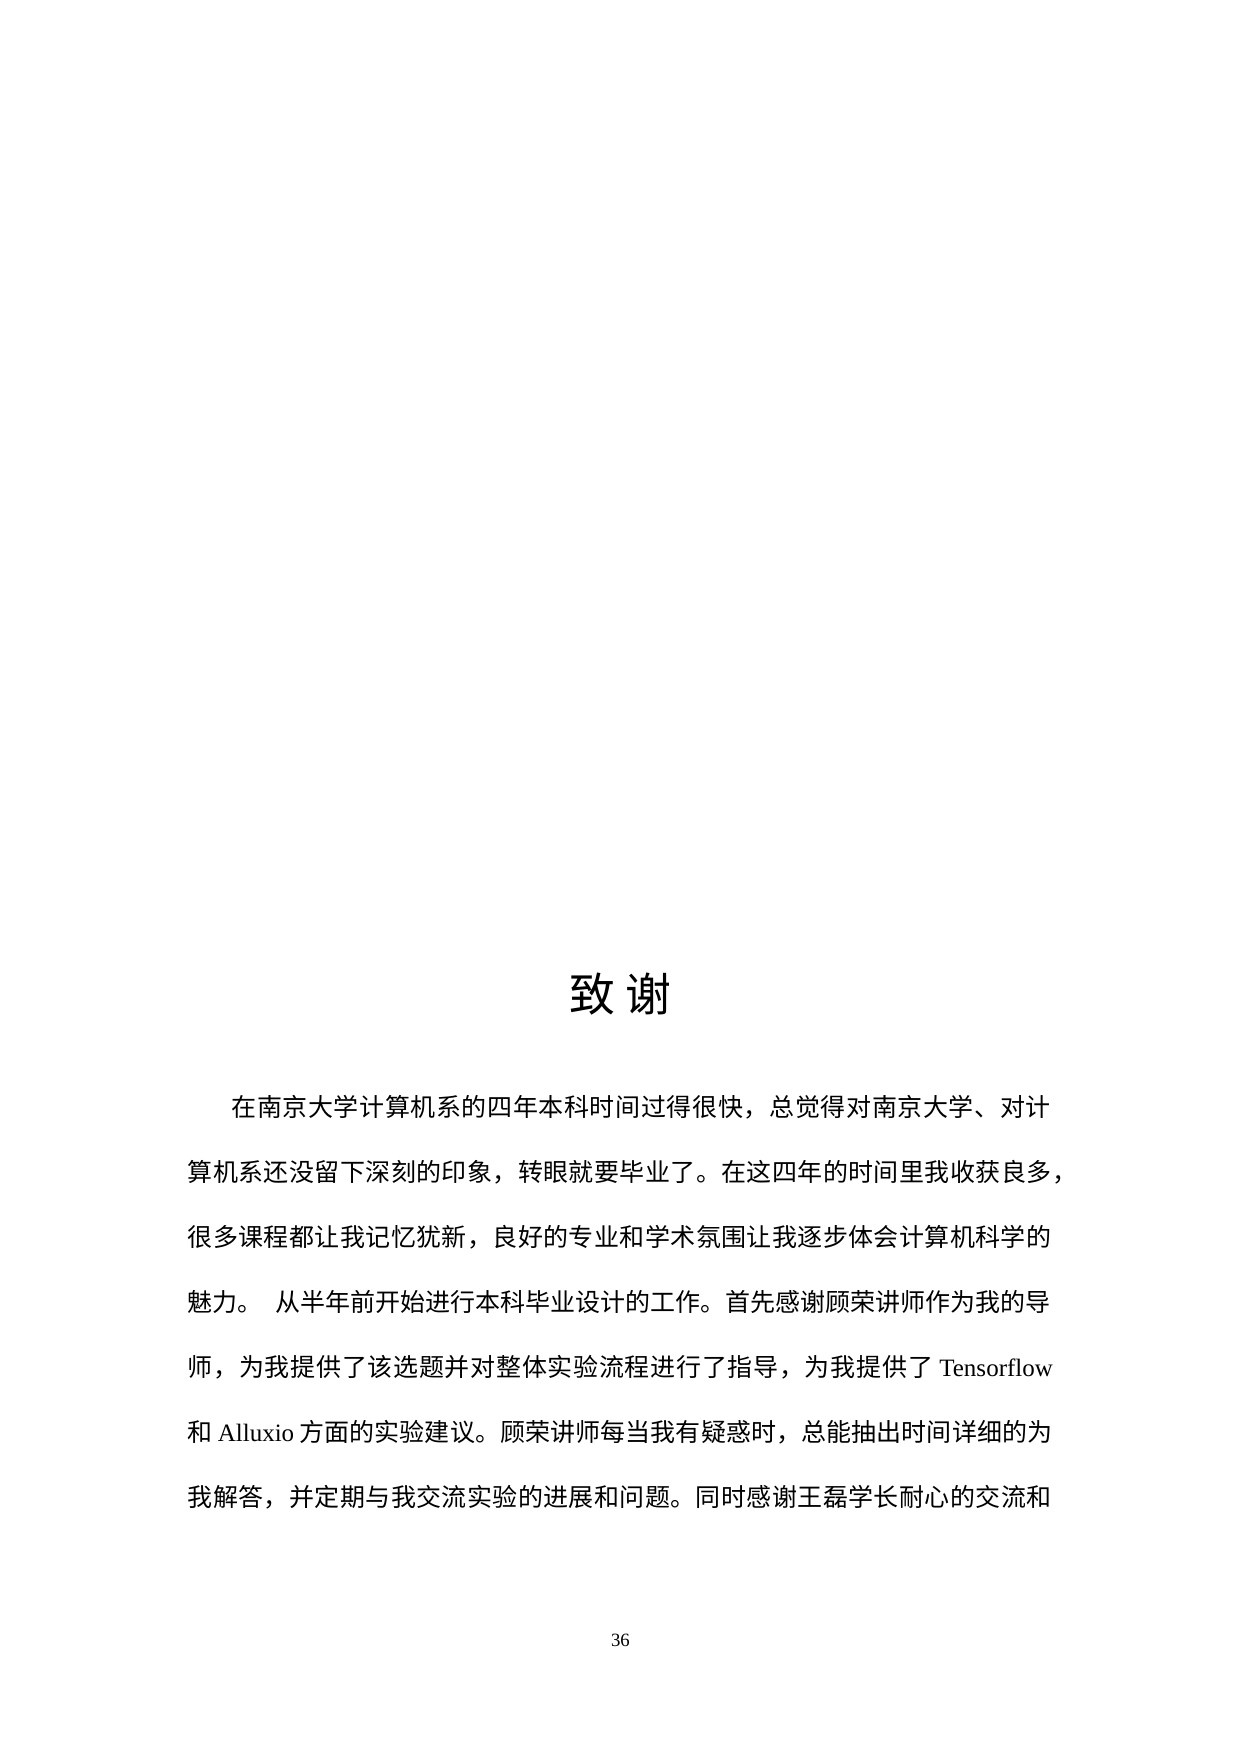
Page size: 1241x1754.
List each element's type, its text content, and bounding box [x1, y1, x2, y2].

text 致 谢 [187, 958, 1053, 1024]
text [187, 1073, 1053, 1528]
